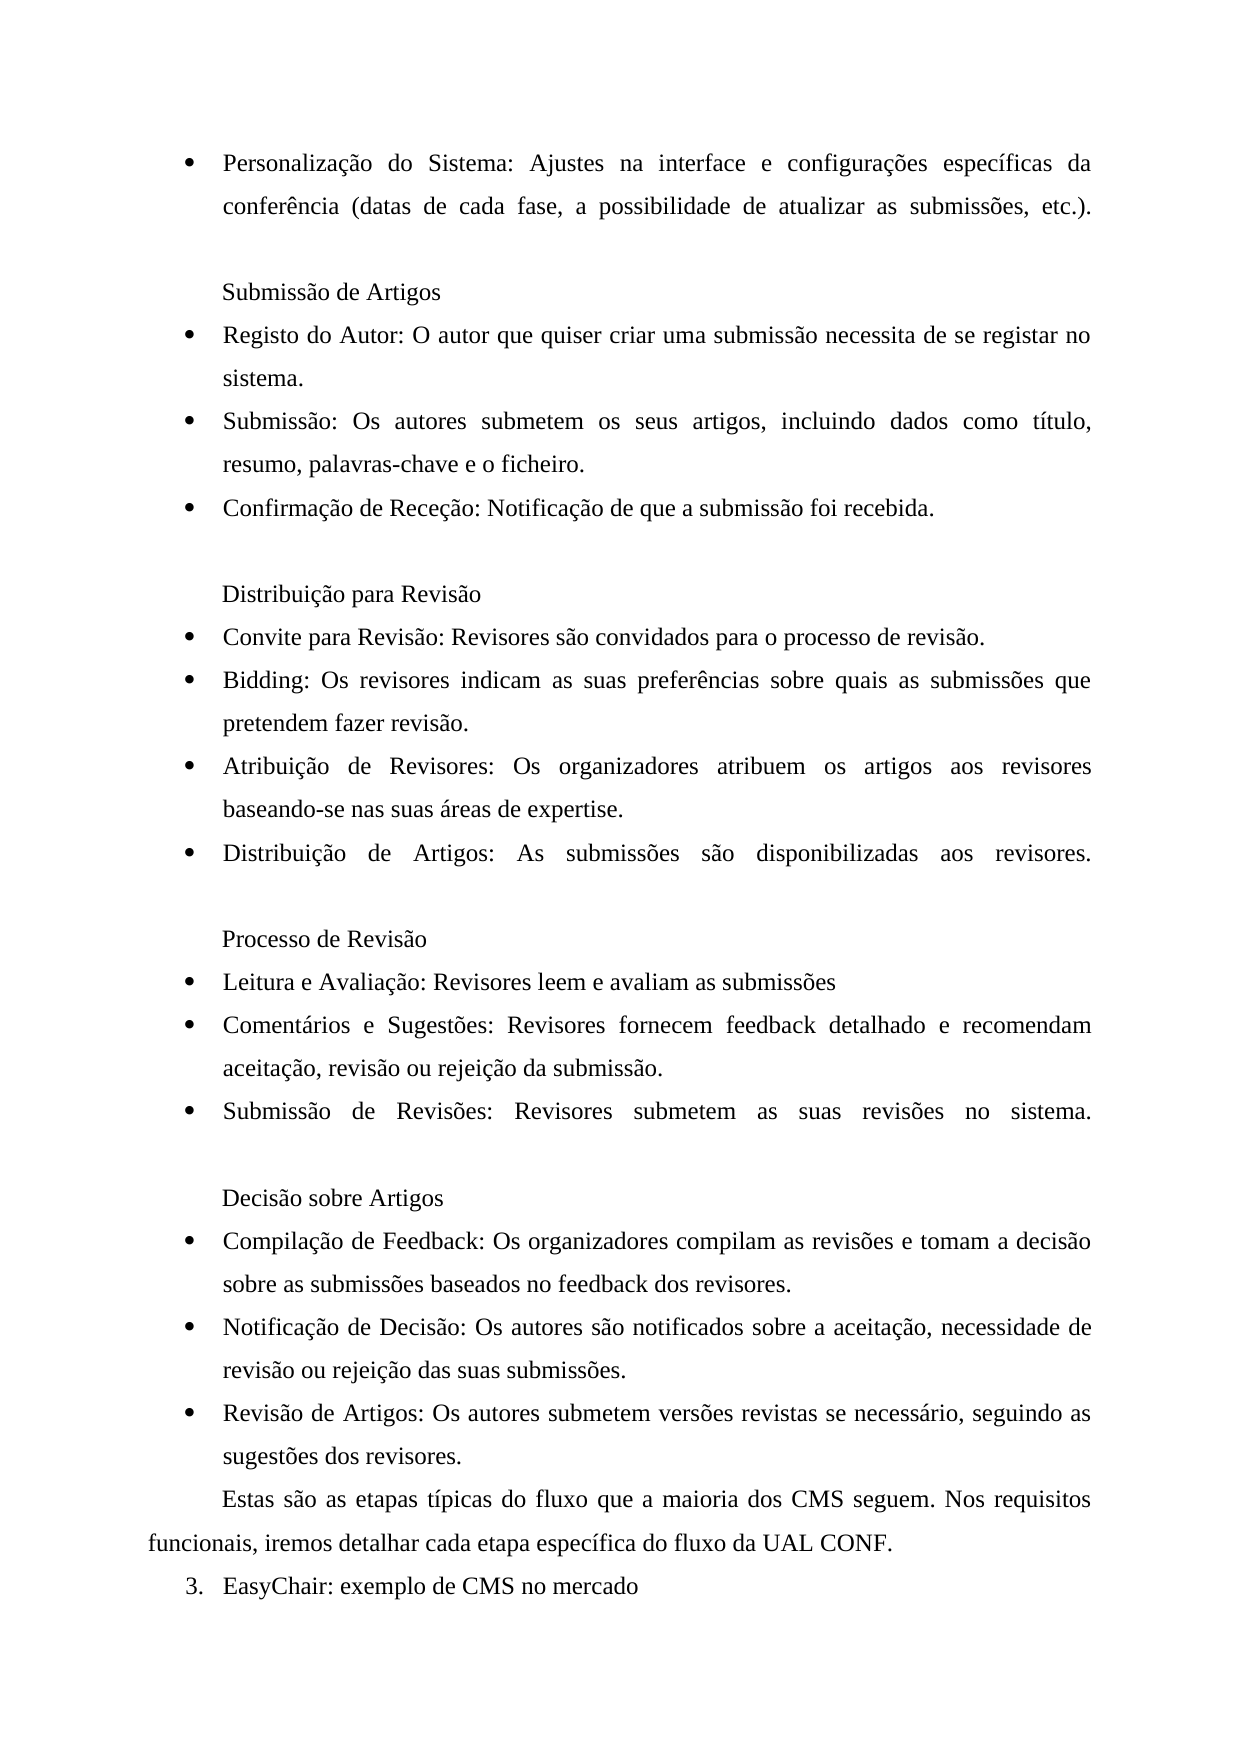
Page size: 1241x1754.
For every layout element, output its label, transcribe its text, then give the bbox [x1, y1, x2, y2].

text Decisão sobre Artigos [148, 1183, 1092, 1211]
list Atribuição de Revisores: Os organizadores atribuem os artigos aos revisores baseando-se nas suas áreas de expertise. [185, 751, 1092, 823]
list Registo do Autor: O autor que quiser criar uma submissão necessita de se registar no sistema. [185, 320, 1092, 392]
list Revisão de Artigos: Os autores submetem versões revistas se necessário, seguindo as sugestões dos revisores. [185, 1398, 1092, 1470]
list Confirmação de Receção: Notificação de que a submissão foi recebida. [185, 493, 1092, 521]
list Personalização do Sistema: Ajustes na interface e configurações específicas da conferência (datas de cada fase, a possibilidade de atualizar as submissões, etc.). [185, 148, 1092, 263]
text Distribuição para Revisão [148, 579, 1092, 608]
text Submissão de Artigos [148, 277, 1092, 306]
list Convite para Revisão: Revisores são convidados para o processo de revisão. [185, 622, 1092, 651]
list EasyChair: exemplo de CMS no mercado [185, 1571, 1092, 1599]
list Comentários e Sugestões: Revisores fornecem feedback detalhado e recomendam aceitação, revisão ou rejeição da submissão. [185, 1010, 1092, 1082]
list Compilação de Feedback: Os organizadores compilam as revisões e tomam a decisão sobre as submissões baseados no feedback dos revisores. [185, 1226, 1092, 1298]
list Distribuição de Artigos: As submissões são disponibilizadas aos revisores. [185, 838, 1092, 909]
text Processo de Revisão [148, 924, 1092, 953]
list Submissão de Revisões: Revisores submetem as suas revisões no sistema. [185, 1096, 1092, 1168]
list Bidding: Os revisores indicam as suas preferências sobre quais as submissões que pretendem fazer revisão. [185, 665, 1092, 737]
text Estas são as etapas típicas do fluxo que a maioria dos CMS seguem. Nos requisitos funcionais, iremos detalhar cada etapa específica do fluxo da UAL CONF. [148, 1484, 1092, 1556]
list Leitura e Avaliação: Revisores leem e avaliam as submissões [185, 967, 1092, 996]
list Notificação de Decisão: Os autores são notificados sobre a aceitação, necessidade de revisão ou rejeição das suas submissões. [185, 1312, 1092, 1384]
list Submissão: Os autores submetem os seus artigos, incluindo dados como título, resumo, palavras-chave e o ficheiro. [185, 406, 1092, 478]
